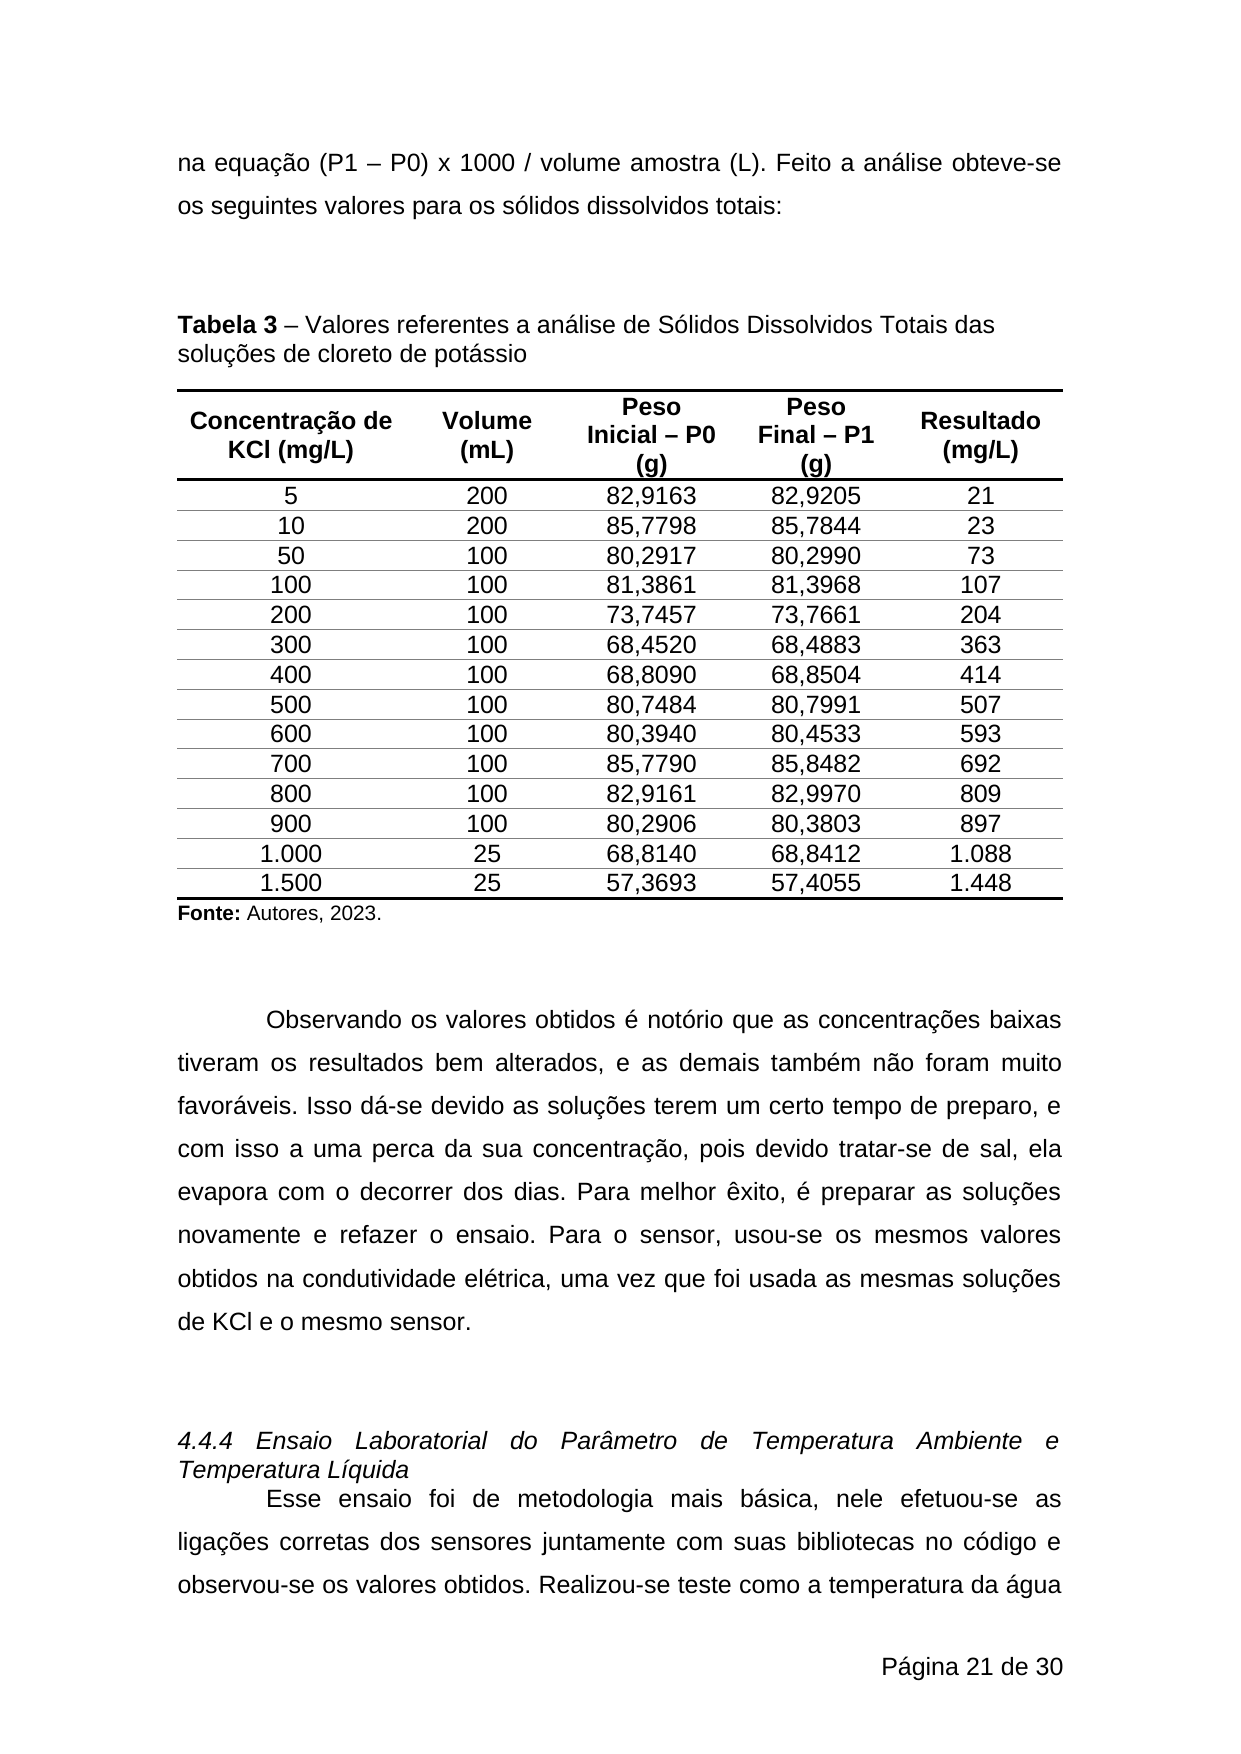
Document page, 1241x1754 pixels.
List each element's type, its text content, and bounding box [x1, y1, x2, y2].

table_cell 80,2917 [569, 541, 734, 569]
table_cell 200 [405, 511, 569, 540]
table_cell 100 [405, 809, 569, 838]
table_cell 82,9163 [569, 481, 734, 510]
table_header Peso Inicial – P0 (g) [569, 392, 734, 478]
table_cell 68,8090 [569, 660, 734, 689]
table_cell 50 [177, 541, 404, 569]
table_cell 80,7484 [569, 690, 734, 718]
table_cell 21 [898, 481, 1063, 510]
table_cell 85,7798 [569, 511, 734, 540]
table_cell 100 [405, 690, 569, 718]
table_cell 68,8504 [734, 660, 898, 689]
table_cell 57,3693 [569, 869, 734, 897]
table_header Peso Final – P1 (g) [734, 392, 898, 478]
table_header Volume (mL) [405, 392, 569, 478]
table_cell 25 [405, 869, 569, 897]
table_cell 68,4520 [569, 630, 734, 659]
table_cell 300 [177, 630, 404, 659]
table_cell 363 [898, 630, 1063, 659]
table_cell 1.500 [177, 869, 404, 897]
table_cell 100 [405, 749, 569, 778]
table_cell 900 [177, 809, 404, 838]
table_cell 85,8482 [734, 749, 898, 778]
table_cell 23 [898, 511, 1063, 540]
table_cell 85,7844 [734, 511, 898, 540]
table_cell 100 [405, 541, 569, 569]
table_header Resultado (mg/L) [898, 392, 1063, 478]
table_cell 593 [898, 720, 1063, 748]
table_cell 507 [898, 690, 1063, 718]
table_cell 400 [177, 660, 404, 689]
table_cell 600 [177, 720, 404, 748]
table_cell 414 [898, 660, 1063, 689]
table_cell 100 [405, 660, 569, 689]
table_header Concentração de KCl (mg/L) [177, 392, 404, 478]
table_cell 73,7661 [734, 600, 898, 629]
table_cell 81,3861 [569, 571, 734, 599]
table_cell 107 [898, 571, 1063, 599]
table_cell 68,8412 [734, 839, 898, 867]
table_cell 204 [898, 600, 1063, 629]
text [177, 148, 1063, 219]
table_cell 82,9970 [734, 779, 898, 808]
table_cell 700 [177, 749, 404, 778]
table_cell 80,7991 [734, 690, 898, 718]
table_cell 80,3940 [569, 720, 734, 748]
table_cell 82,9161 [569, 779, 734, 808]
table_cell 73 [898, 541, 1063, 569]
table_cell 5 [177, 481, 404, 510]
subtitle 4.4.4 Ensaio Laboratorial do Parâmetro de Temperatura Ambiente e Temperatura Líquida [177, 1426, 1063, 1484]
table_cell 200 [405, 481, 569, 510]
table_cell 85,7790 [569, 749, 734, 778]
table_cell 80,2990 [734, 541, 898, 569]
table_cell 809 [898, 779, 1063, 808]
table_cell 897 [898, 809, 1063, 838]
table_cell 68,8140 [569, 839, 734, 867]
table_cell 10 [177, 511, 404, 540]
table_cell 1.000 [177, 839, 404, 867]
table_cell 1.448 [898, 869, 1063, 897]
table_cell 57,4055 [734, 869, 898, 897]
table_cell 100 [405, 720, 569, 748]
table_cell 81,3968 [734, 571, 898, 599]
table_cell 100 [177, 571, 404, 599]
table_cell 100 [405, 571, 569, 599]
text Tabela 3 – Valores referentes a análise de Sólidos Dissolvidos Totais das soluções de cloreto de potássio [177, 310, 1063, 368]
table_cell 80,3803 [734, 809, 898, 838]
table_cell 1.088 [898, 839, 1063, 867]
table_cell 73,7457 [569, 600, 734, 629]
table_cell 500 [177, 690, 404, 718]
table_cell 80,4533 [734, 720, 898, 748]
table_cell 68,4883 [734, 630, 898, 659]
table_cell 100 [405, 630, 569, 659]
table_cell 80,2906 [569, 809, 734, 838]
table_cell 692 [898, 749, 1063, 778]
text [177, 1484, 1063, 1599]
table_cell 100 [405, 779, 569, 808]
table_cell 200 [177, 600, 404, 629]
table_cell 800 [177, 779, 404, 808]
table_cell 25 [405, 839, 569, 867]
text Fonte: Autores, 2023. [177, 900, 1063, 924]
text Observando os valores obtidos é notório que as concentrações baixas tiveram os resultados bem alterados, e as demais também não foram muito favoráveis. Isso dá-se devido as soluções terem um certo tempo de preparo, e com isso a uma perca da sua concentração, pois devido tratar-se de sal, ela evapora com o decorrer dos dias. Para melhor êxito, é preparar as soluções novamente e refazer o ensaio. Para o sensor, usou-se os mesmos valores obtidos na condutividade elétrica, uma vez que foi usada as mesmas soluções de KCl e o mesmo sensor. [177, 1005, 1063, 1336]
table_cell 100 [405, 600, 569, 629]
table_cell 82,9205 [734, 481, 898, 510]
